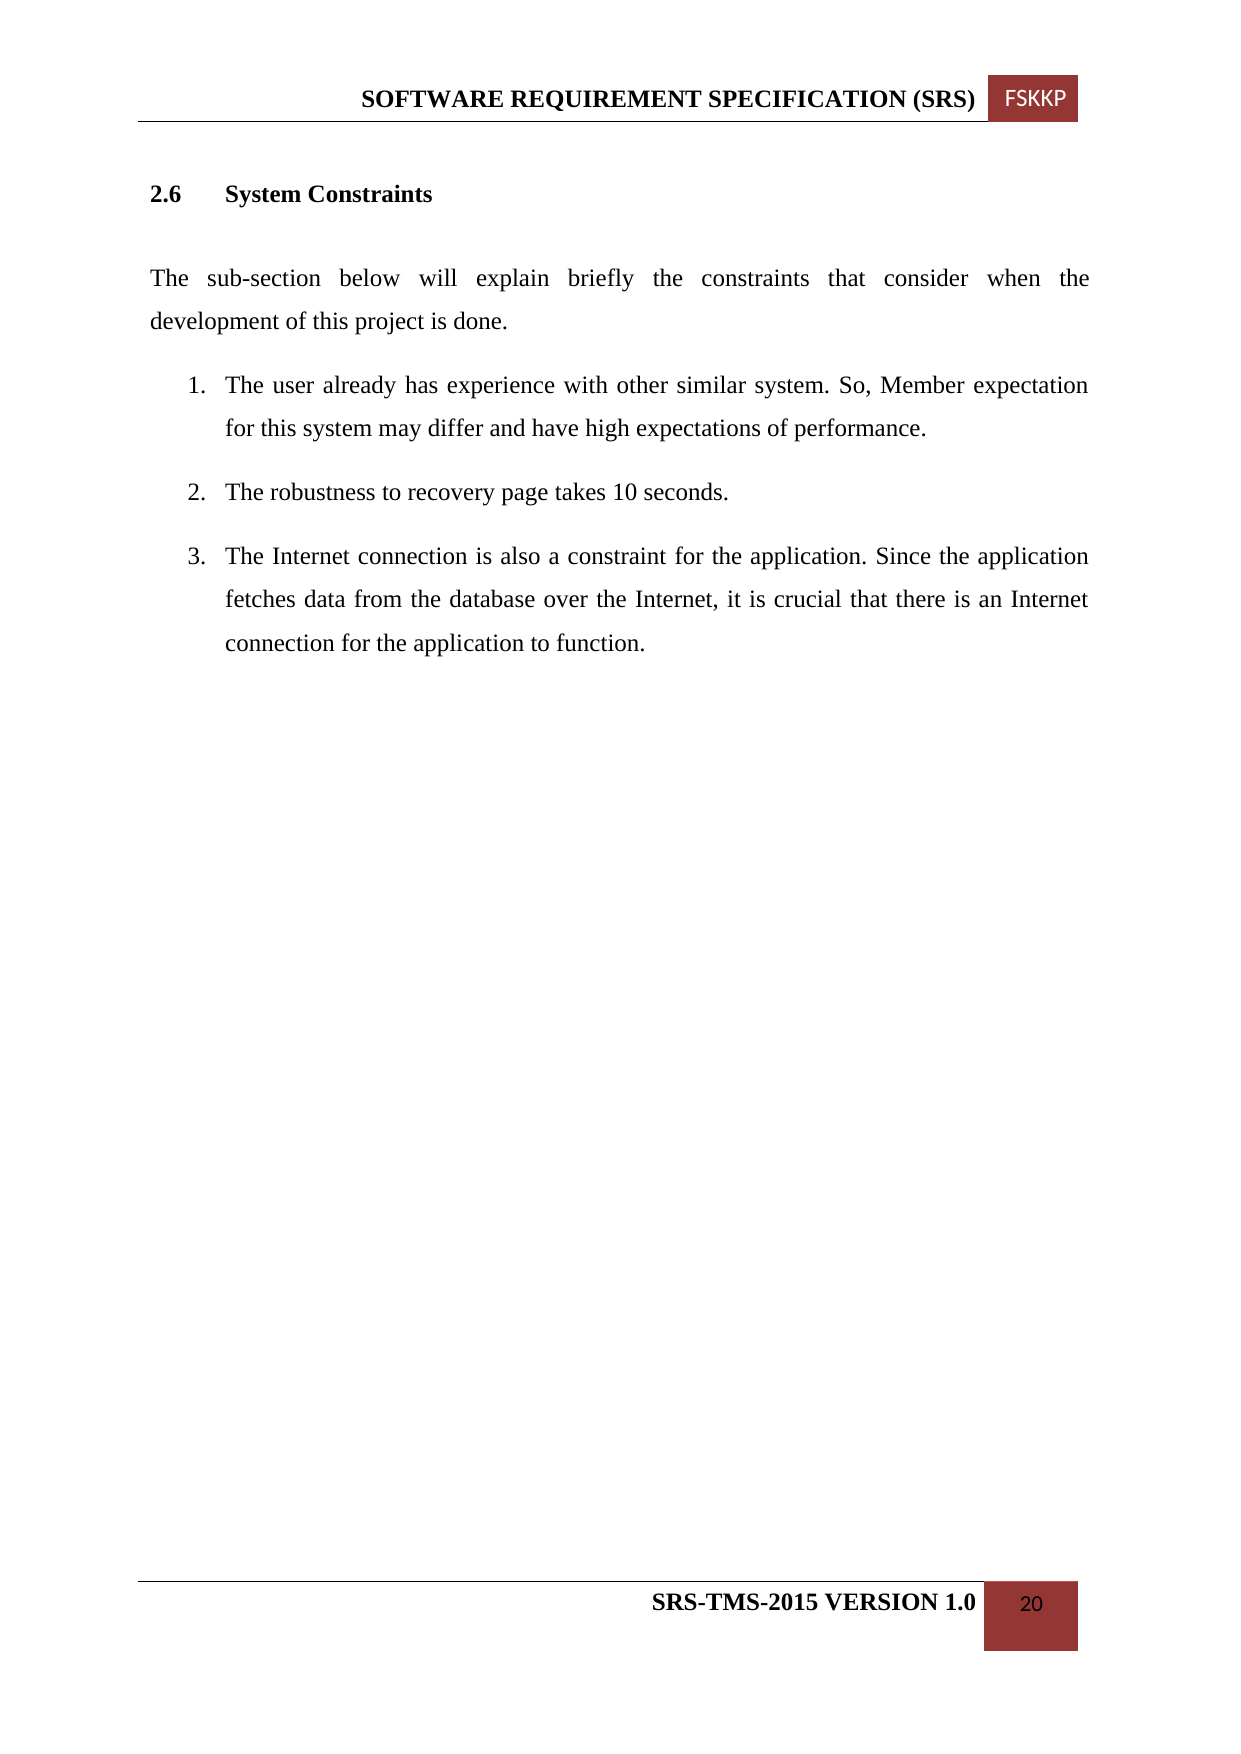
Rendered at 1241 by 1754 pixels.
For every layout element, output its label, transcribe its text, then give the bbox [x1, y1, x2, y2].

list The user already has experience with other similar system. So, Member expectation for this system may differ and have high expectations of performance. [187, 370, 1090, 442]
list The robustness to recovery page takes 10 seconds. [187, 477, 1090, 506]
list The Internet connection is also a constraint for the application. Since the application fetches data from the database over the Internet, it is crucial that there is an Internet connection for the application to function. [187, 541, 1090, 656]
subtitle 2.6 System Constraints [150, 179, 1090, 207]
text The sub-section below will explain briefly the constraints that consider when the development of this project is done. [150, 263, 1090, 335]
